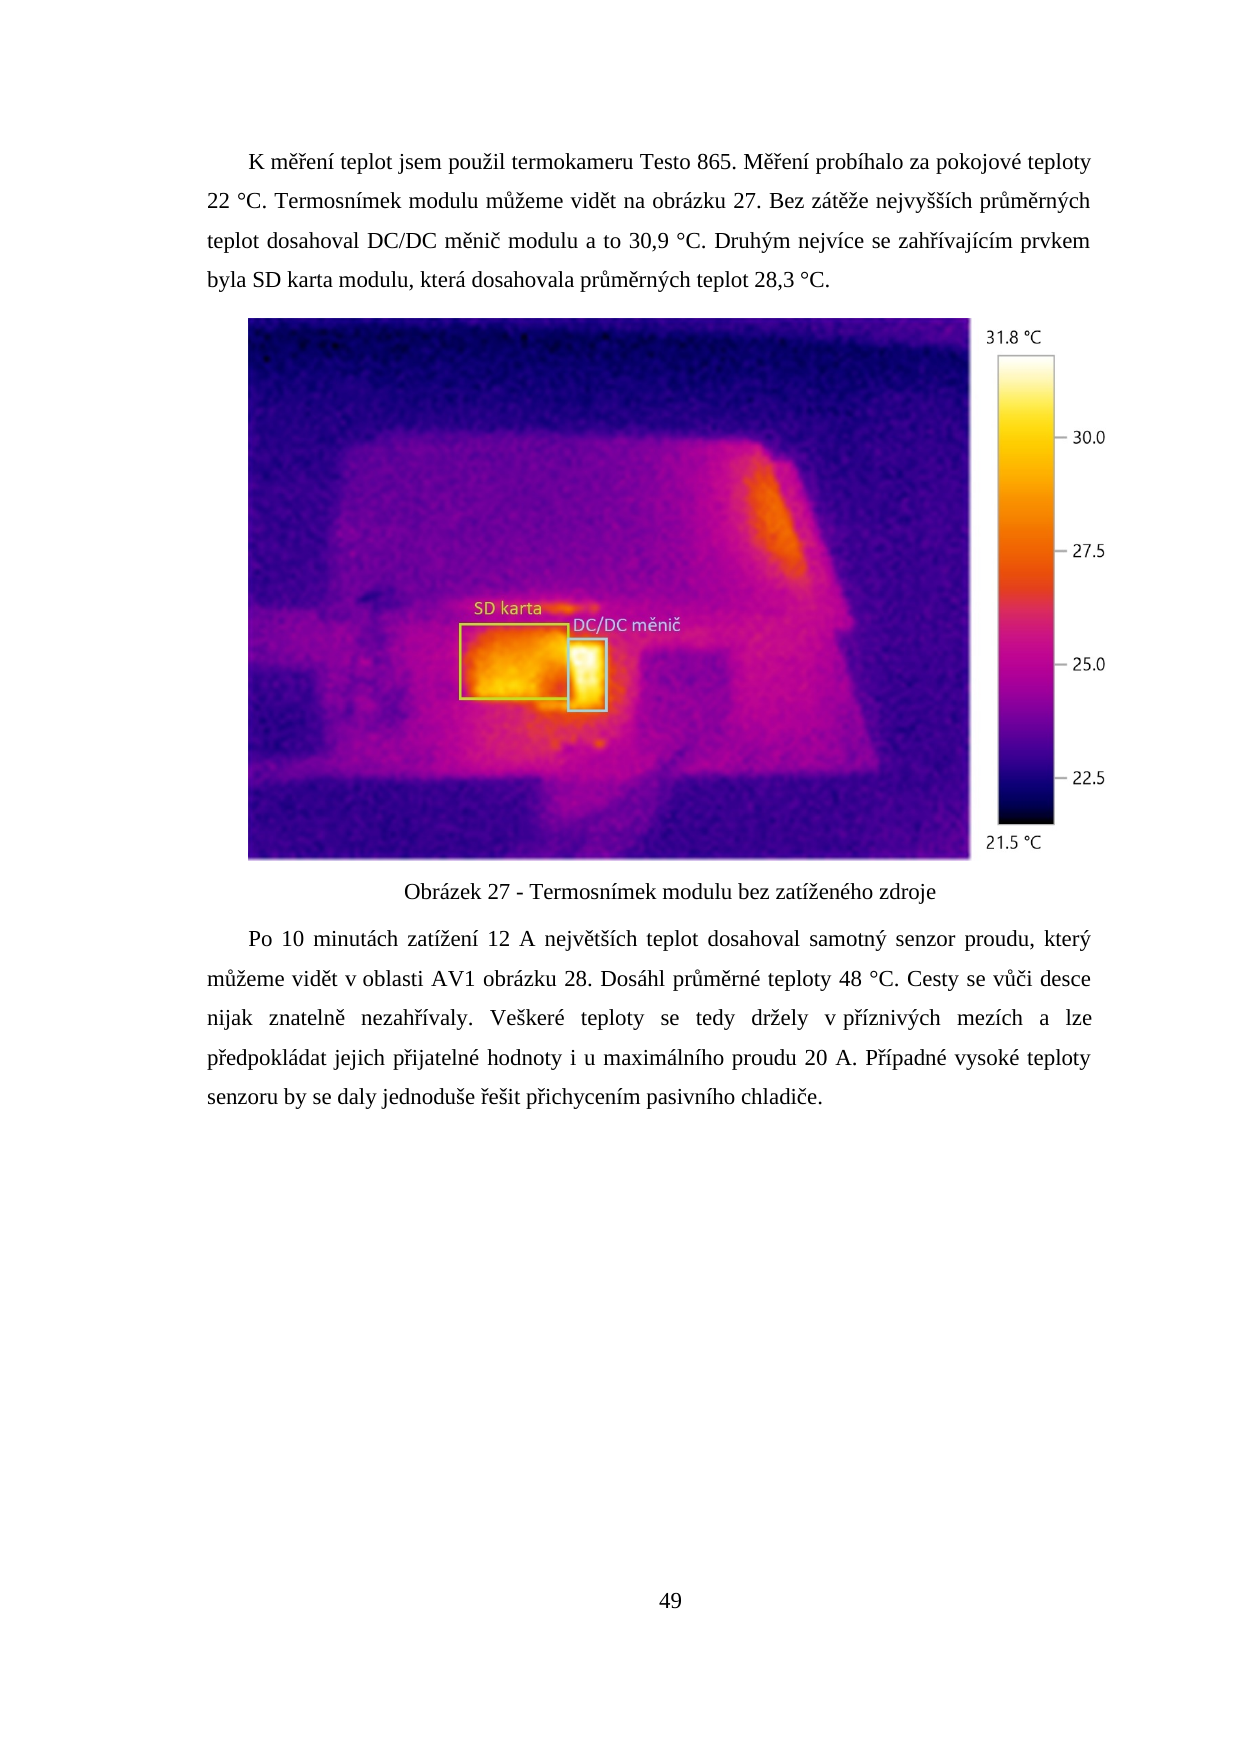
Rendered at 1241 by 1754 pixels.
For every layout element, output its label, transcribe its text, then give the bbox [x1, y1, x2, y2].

text K měření teplot jsem použil termokameru Testo 865. Měření probíhalo za pokojové teploty 22 °C. Termosnímek modulu můžeme vidět na obrázku 27. Bez zátěže nejvyšších průměrných teplot dosahoval DC/DC měnič modulu a to 30,9 °C. Druhým nejvíce se zahřívajícím prvkem byla SD karta modulu, která dosahovala průměrných teplot 28,3 °C. [207, 148, 1092, 292]
text Obrázek 27 - Termosnímek modulu bez zatíženého zdroje [207, 878, 1092, 904]
text Po 10 minutách zatížení 12 A největších teplot dosahoval samotný senzor proudu, který můžeme vidět v oblasti AV1 obrázku 28. Dosáhl průměrné teploty 48 °C. Cesty se vůči desce nijak znatelně nezahřívaly. Veškeré teploty se tedy držely v příznivých mezích a lze předpokládat jejich přijatelné hodnoty i u maximálního proudu 20 A. Případné vysoké teploty senzoru by se daly jednoduše řešit přichycením pasivního chladiče. [207, 925, 1092, 1109]
picture [248, 318, 1134, 861]
